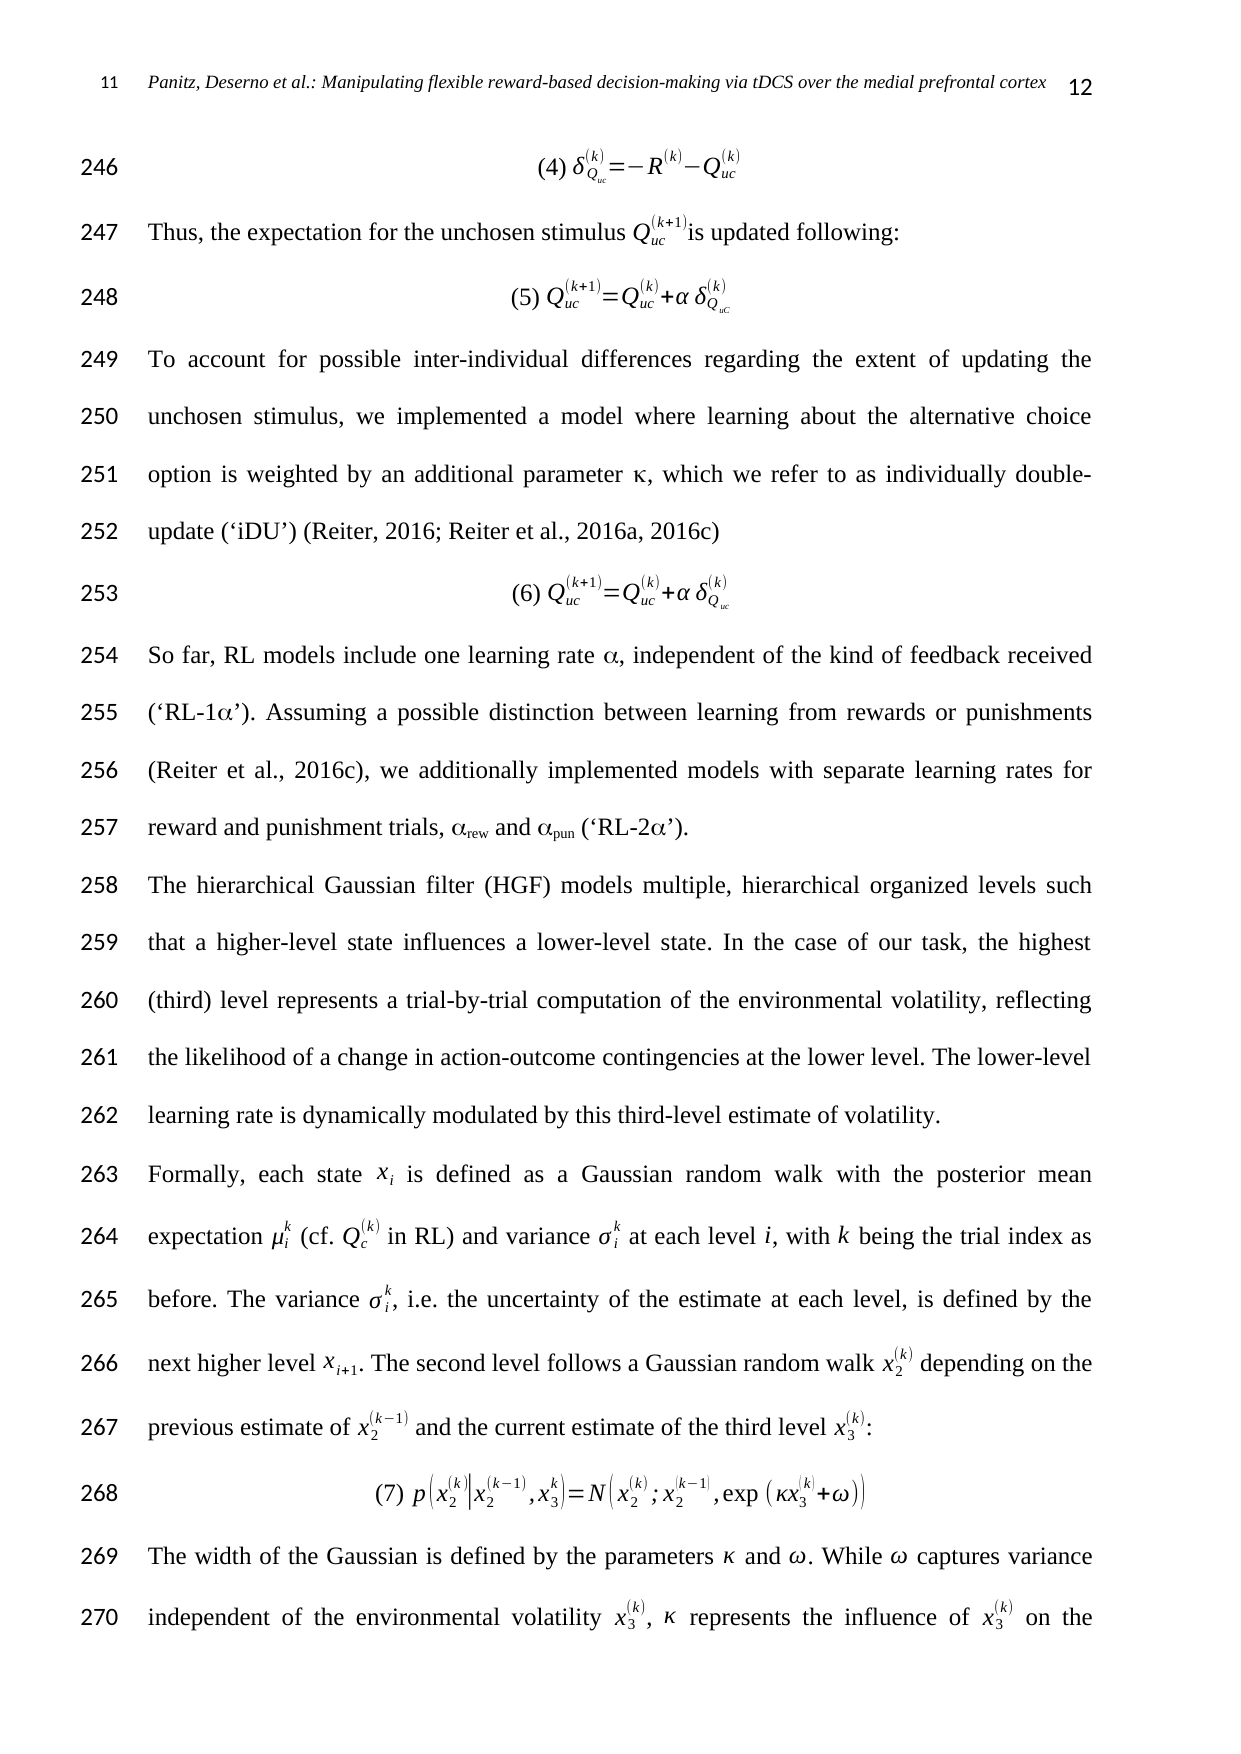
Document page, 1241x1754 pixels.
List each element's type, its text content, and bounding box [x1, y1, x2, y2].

text The hierarchical Gaussian filter (HGF) models multiple, hierarchical organized levels such that a higher-level state influences a lower-level state. In the case of our task, the highest (third) level represents a trial-by-trial computation of the environmental volatility, reflecting the likelihood of a change in action-outcome contingencies at the lower level. The lower-level learning rate is dynamically modulated by this third-level estimate of volatility. [148, 870, 1093, 1129]
text (5) [148, 278, 1093, 315]
text (4) [185, 148, 1093, 185]
text Thus, the expectation for the unchosen stimulus is updated following: [148, 214, 1093, 249]
text (7) [148, 1473, 1093, 1512]
text (6) [148, 574, 1093, 611]
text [148, 1541, 1093, 1633]
text Formally, each state is defined as a Gaussian random walk with the posterior mean expectation (cf. in RL) and variance at each level , with being the trial index as before. The variance , i.e. the uncertainty of the estimate at each level, is defined by the next higher level . The second level follows a Gaussian random walk depending on the previous estimate of and the current estimate of the third level : [148, 1157, 1093, 1444]
text So far, RL models include one learning rate , independent of the kind of feedback received (‘RL-1’). Assuming a possible distinction between learning from rewards or punishments (Reiter et al., 2016c), we additionally implemented models with separate learning rates for reward and punishment trials, rew and pun (‘RL-2’). [148, 640, 1093, 841]
text To account for possible inter-individual differences regarding the extent of updating the unchosen stimulus, we implemented a model where learning about the alternative choice option is weighted by an additional parameter , which we refer to as individually double-update (‘iDU’) (Reiter, 2016; Reiter et al., 2016a, 2016c) [148, 344, 1093, 545]
